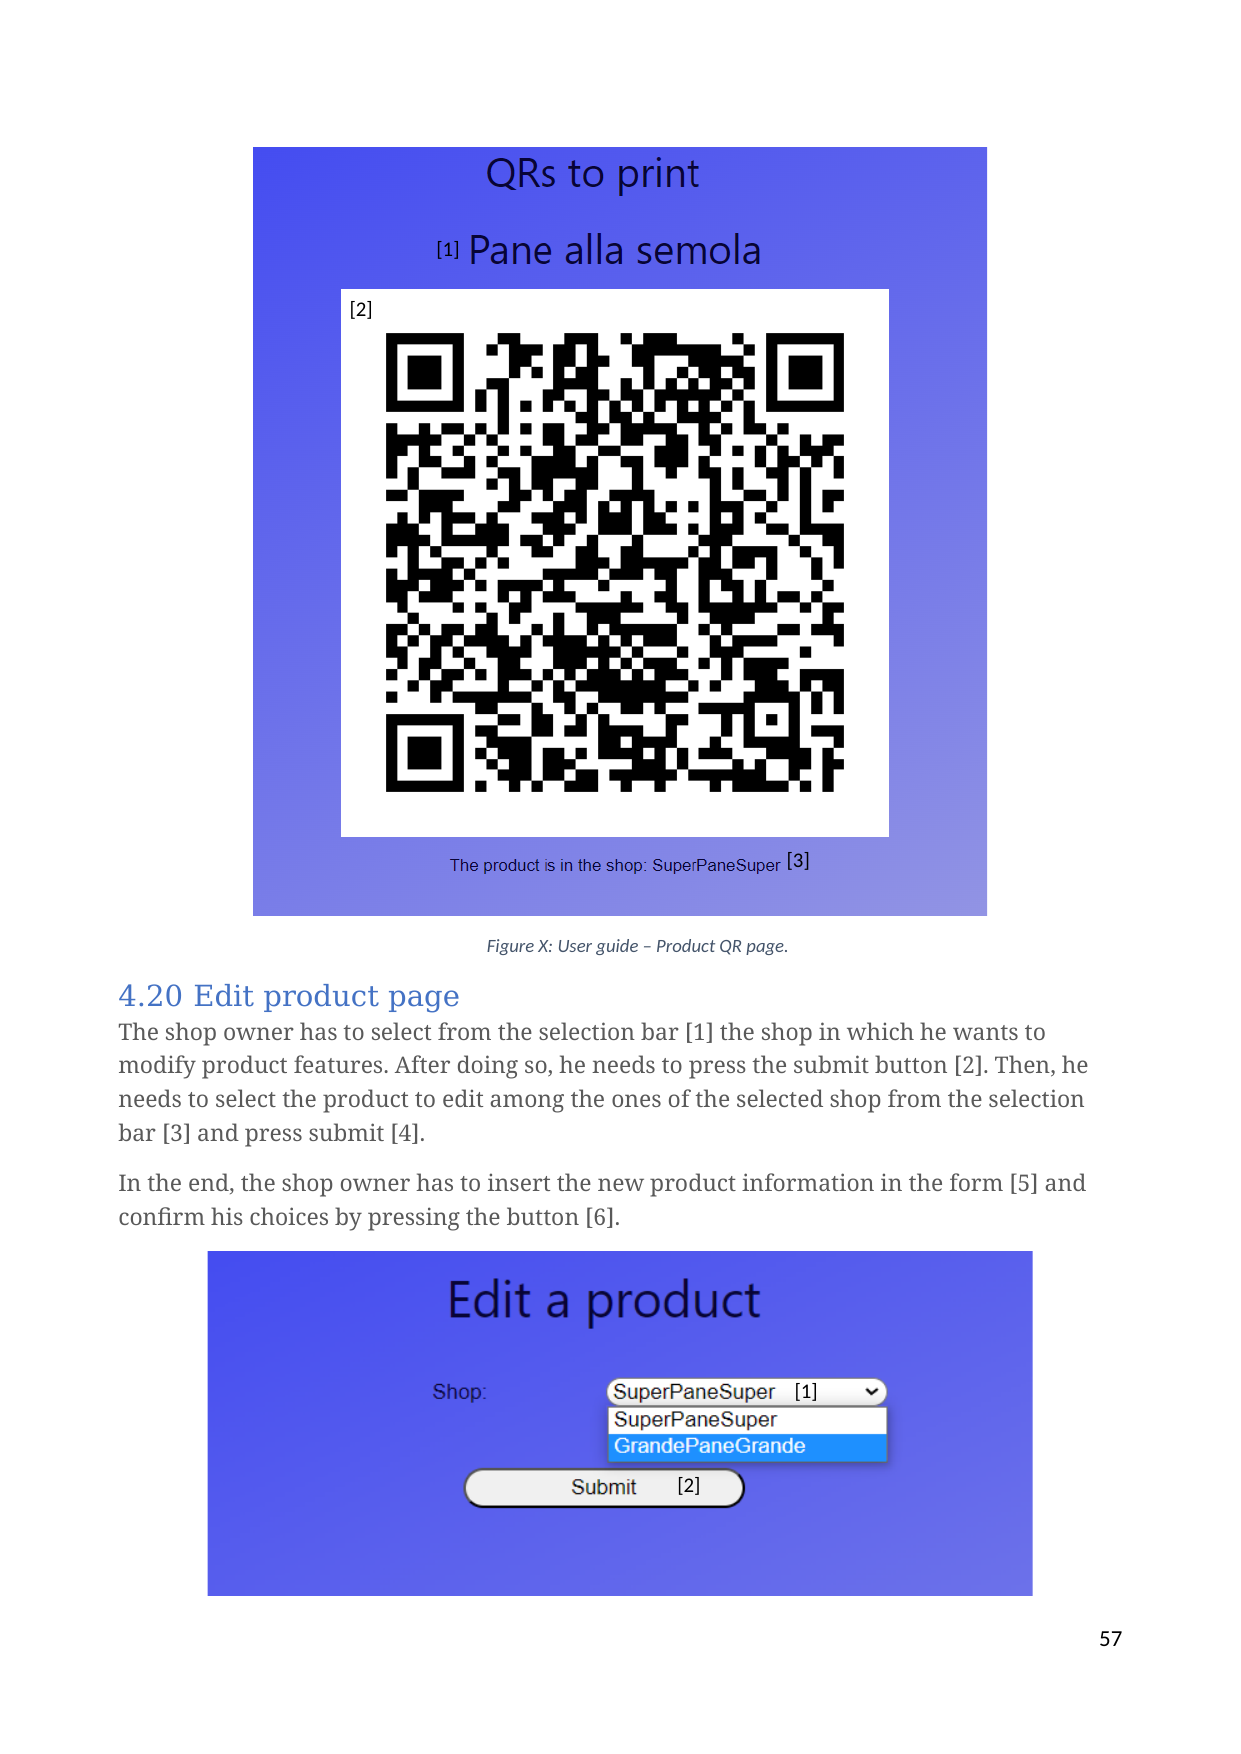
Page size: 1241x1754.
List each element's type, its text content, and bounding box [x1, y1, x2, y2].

text The shop owner has to select from the selection bar [1] the shop in which he wants to modify product features. After doing so, he needs to press the submit button [2]. Then, he needs to select the product to edit among the ones of the selected shop from the selection bar [3] and press submit [4]. [118, 1016, 1122, 1148]
subtitle Edit product page [118, 978, 1122, 1013]
picture [253, 147, 988, 916]
text In the end, the shop owner has to insert the new product information in the form [5] and confirm his choices by pressing the button [6]. [118, 1167, 1122, 1232]
picture [207, 1251, 1033, 1596]
text Figure X: User guide – Product QR page. [156, 934, 1122, 957]
